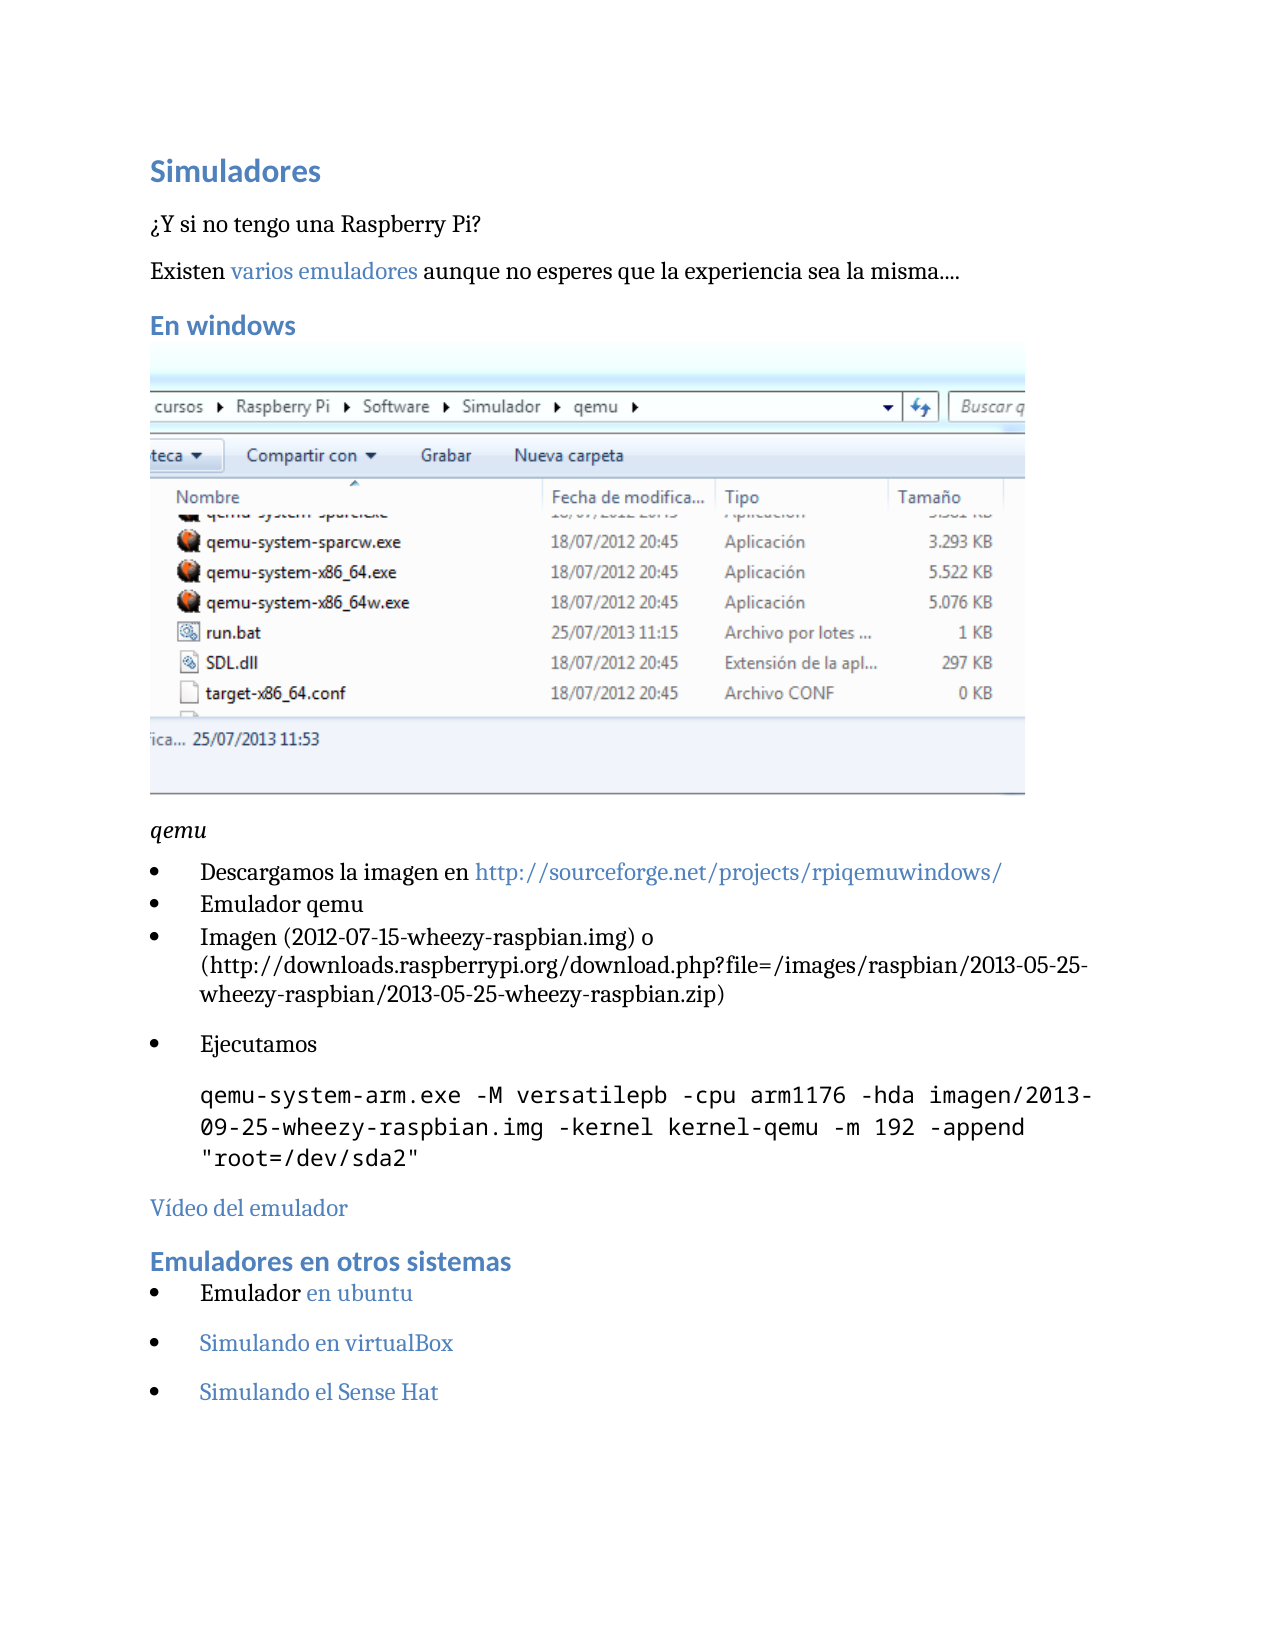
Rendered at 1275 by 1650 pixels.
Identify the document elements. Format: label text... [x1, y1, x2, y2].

subtitle Emuladores en otros sistemas [150, 1243, 1125, 1279]
text Existen varios emuladores aunque no esperes que la experiencia sea la misma.... [150, 257, 1125, 286]
list Imagen (2012-07-15-wheezy-raspbian.img) o (http://downloads.raspberrypi.org/download.php?file=/images/raspbian/2013-05-25-wheezy-raspbian/2013-05-25-wheezy-raspbian.zip) [150, 923, 1125, 1009]
picture [150, 342, 1025, 796]
list qemu-system-arm.exe -M versatilepb -cpu arm1176 -hda imagen/2013-09-25-wheezy-raspbian.img -kernel kernel-qemu -m 192 -append "root=/dev/sda2" [150, 1079, 1125, 1173]
list Emulador en ubuntu [150, 1279, 1125, 1308]
list Simulando en virtualBox [150, 1329, 1125, 1357]
subtitle Simuladores [150, 150, 1125, 191]
list Emulador qemu [150, 890, 1125, 919]
subtitle En windows [150, 307, 1125, 342]
text qemu [150, 816, 1125, 845]
list Ejecutamos [150, 1030, 1125, 1058]
list Descargamos la imagen en http://sourceforge.net/projects/rpiqemuwindows/ [150, 858, 1125, 886]
text ¿Y si no tengo una Raspberry Pi? [150, 209, 1125, 238]
list Simulando el Sense Hat [150, 1378, 1125, 1407]
text Vídeo del emulador [150, 1194, 1125, 1223]
